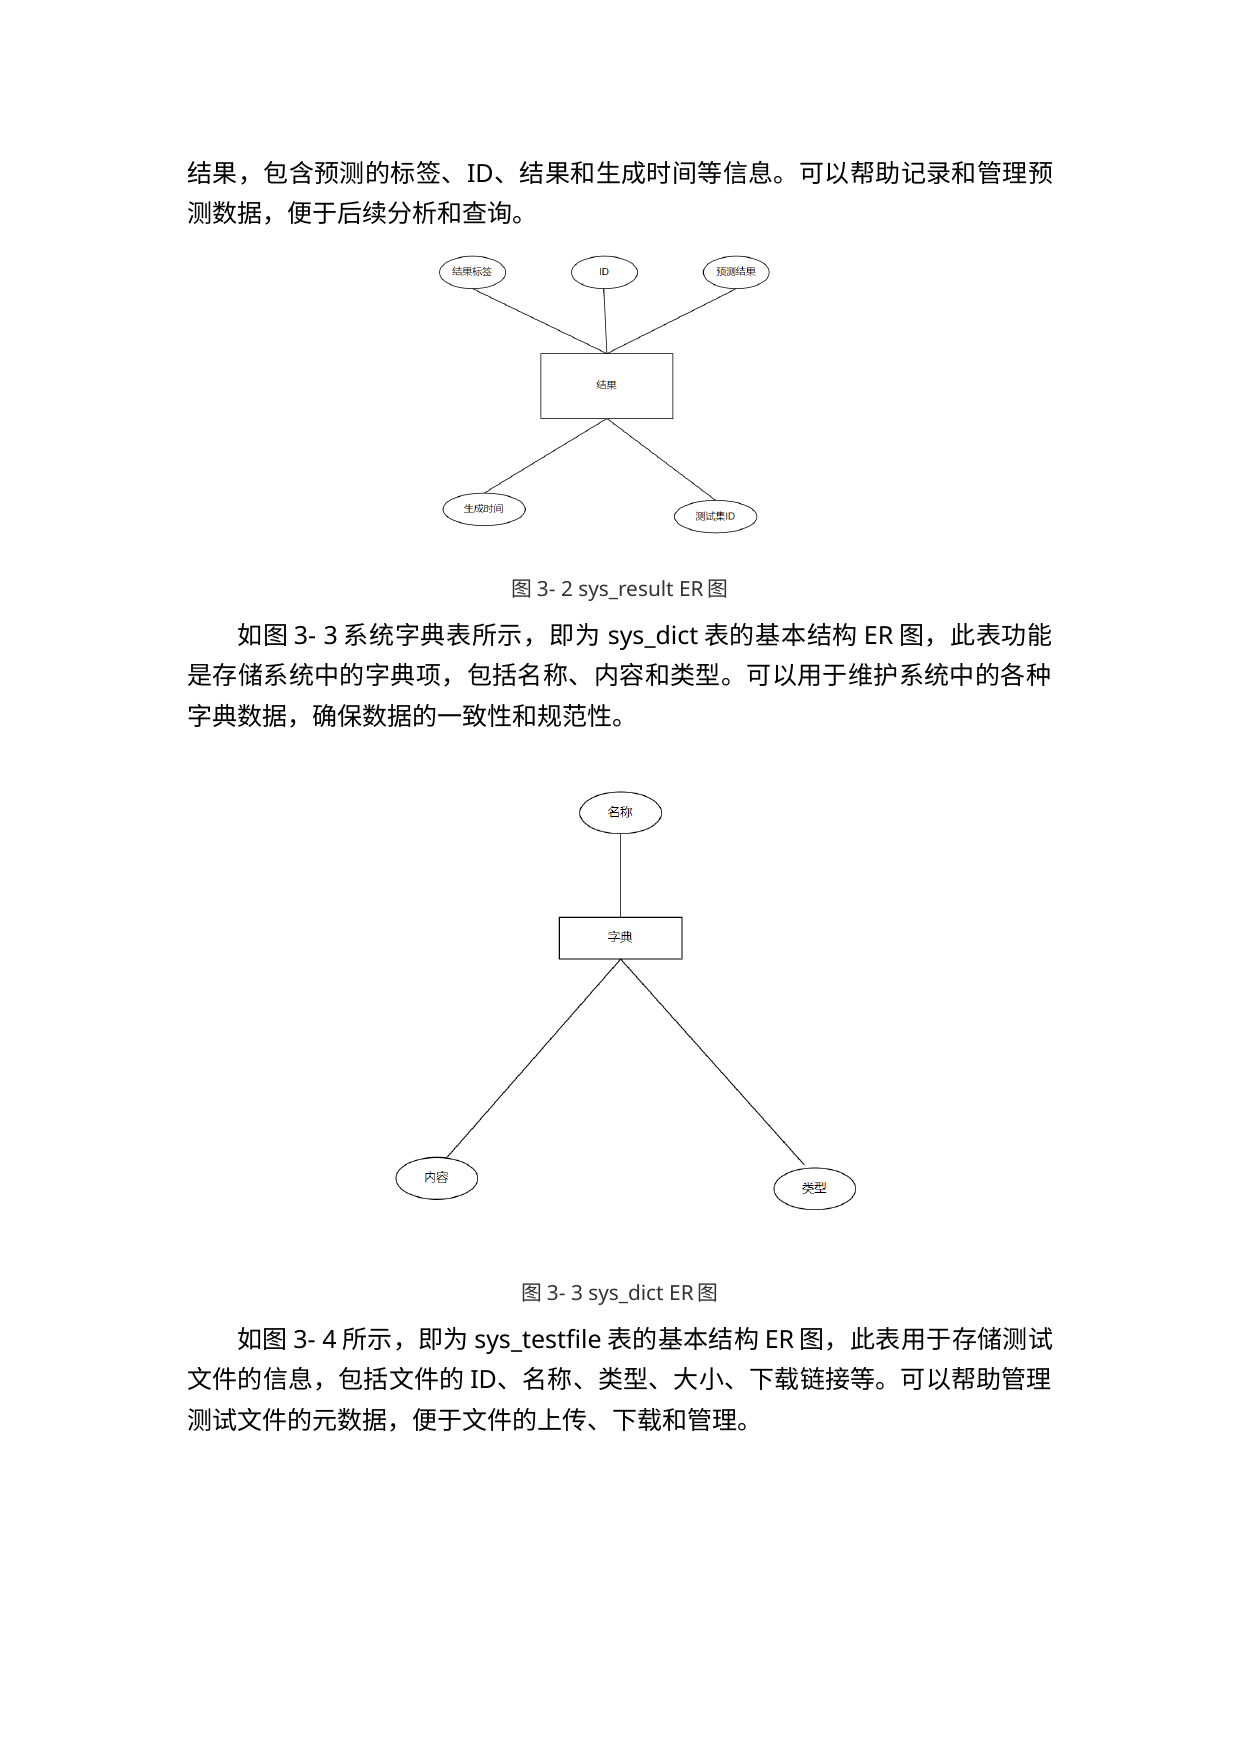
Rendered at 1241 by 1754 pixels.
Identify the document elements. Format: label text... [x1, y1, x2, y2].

text 图3- 2 sys_result ER图 [187, 567, 1053, 607]
text 如图3- 4所示，即为sys_testfile表的基本结构ER图，此表用于存储测试文件的信息，包括文件的ID、名称、类型、大小、下载链接等。可以帮助管理测试文件的元数据，便于文件的上传、下载和管理。 [187, 1318, 1053, 1438]
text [187, 151, 1053, 232]
picture [285, 740, 955, 1244]
text 如图3- 3系统字典表所示，即为 sys_dict表的基本结构ER图，此表功能是存储系统中的字典项，包括名称、内容和类型。可以用于维护系统中的各种字典数据，确保数据的一致性和规范性。 [187, 613, 1053, 734]
picture [342, 238, 898, 556]
text 图3- 3 sys_dict ER图 [187, 1271, 1053, 1311]
